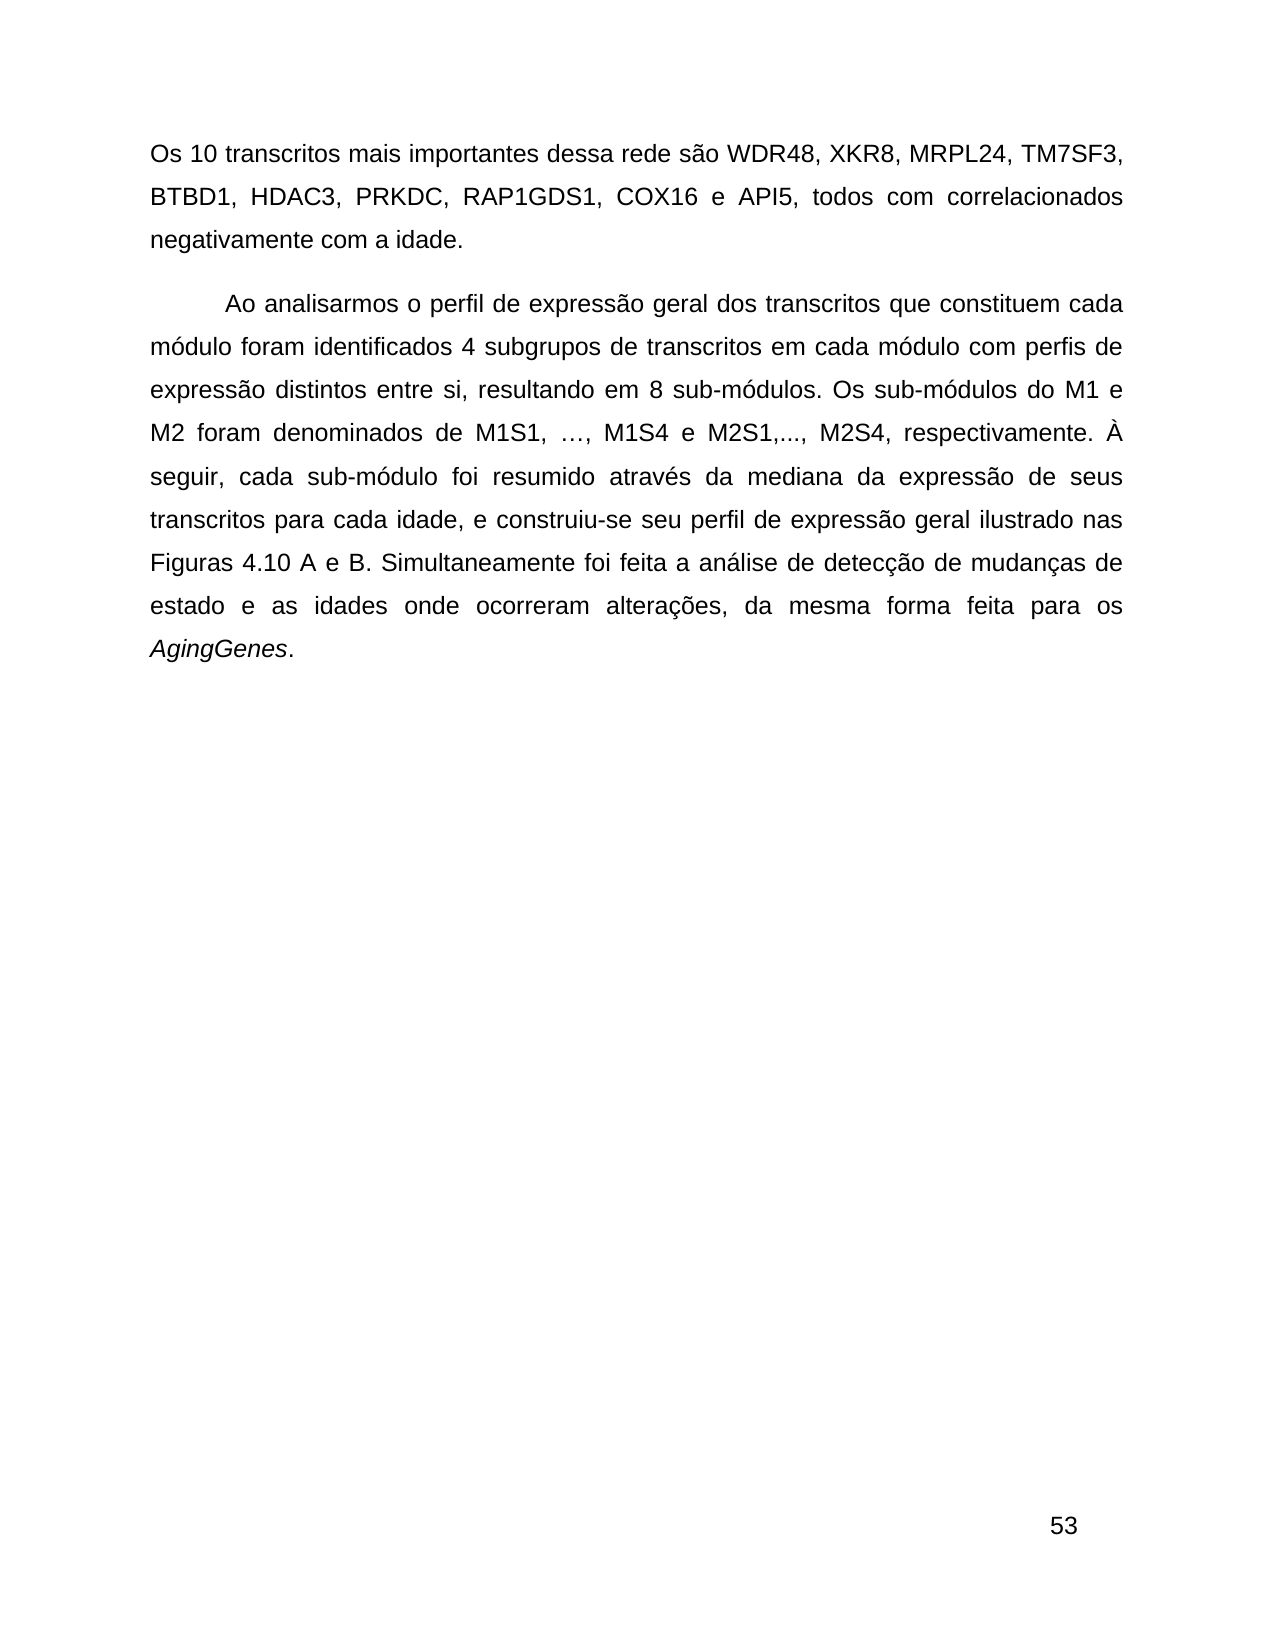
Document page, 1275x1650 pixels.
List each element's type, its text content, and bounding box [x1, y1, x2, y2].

text Ao analisarmos o perfil de expressão geral dos transcritos que constituem cada módulo foram identificados 4 subgrupos de transcritos em cada módulo com perfis de expressão distintos entre si, resultando em 8 sub-módulos. Os sub-módulos do M1 e M2 foram denominados de M1S1, …, M1S4 e M2S1,..., M2S4, respectivamente. À seguir, cada sub-módulo foi resumido através da mediana da expressão de seus transcritos para cada idade, e construiu-se seu perfil de expressão geral ilustrado nas Figuras 4.10 A e B. Simultaneamente foi feita a análise de detecção de mudanças de estado e as idades onde ocorreram alterações, da mesma forma feita para os AgingGenes. [75, 289, 1125, 663]
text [75, 139, 1125, 254]
